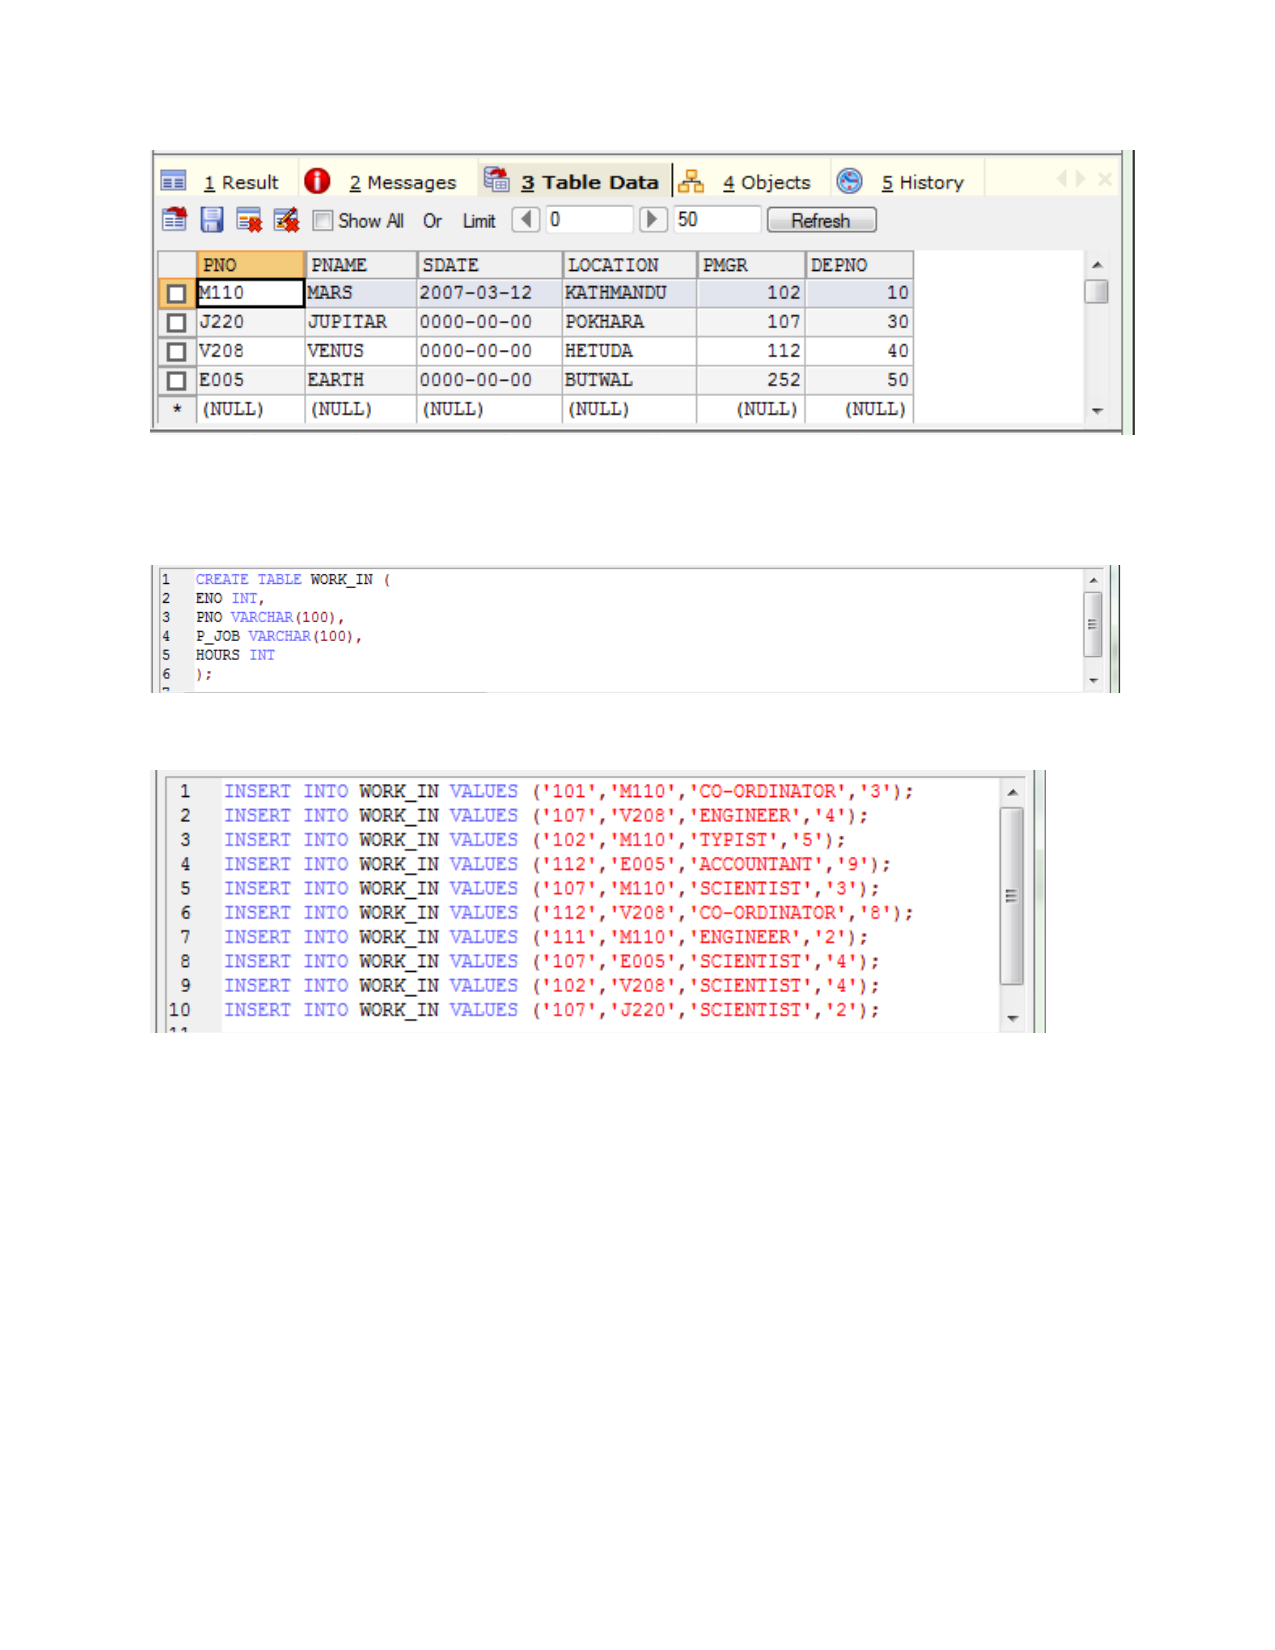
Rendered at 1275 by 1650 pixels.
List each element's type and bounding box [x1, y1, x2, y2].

picture [150, 770, 1046, 1033]
picture [150, 150, 1135, 435]
picture [150, 565, 1121, 693]
